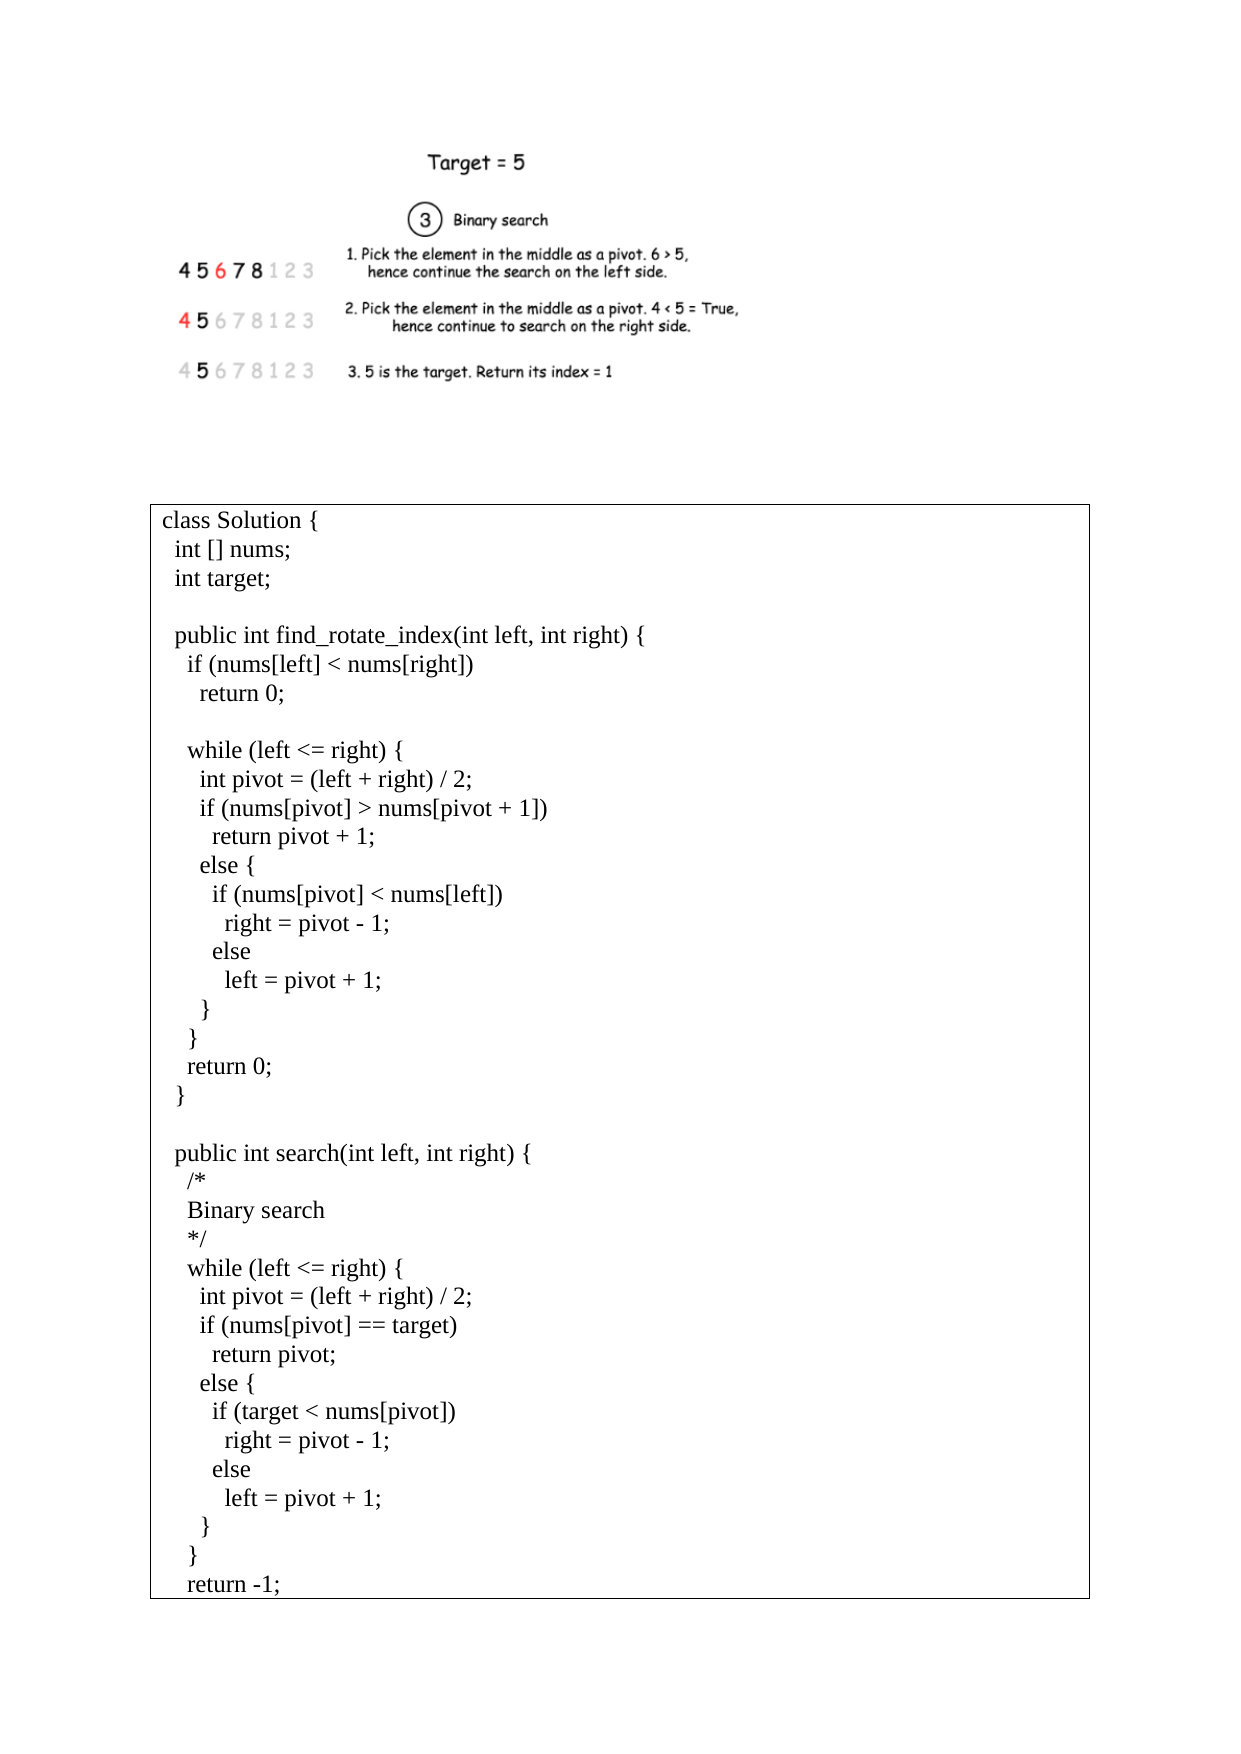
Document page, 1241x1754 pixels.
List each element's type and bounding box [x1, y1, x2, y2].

table_header [151, 505, 1089, 1598]
picture [150, 150, 843, 504]
